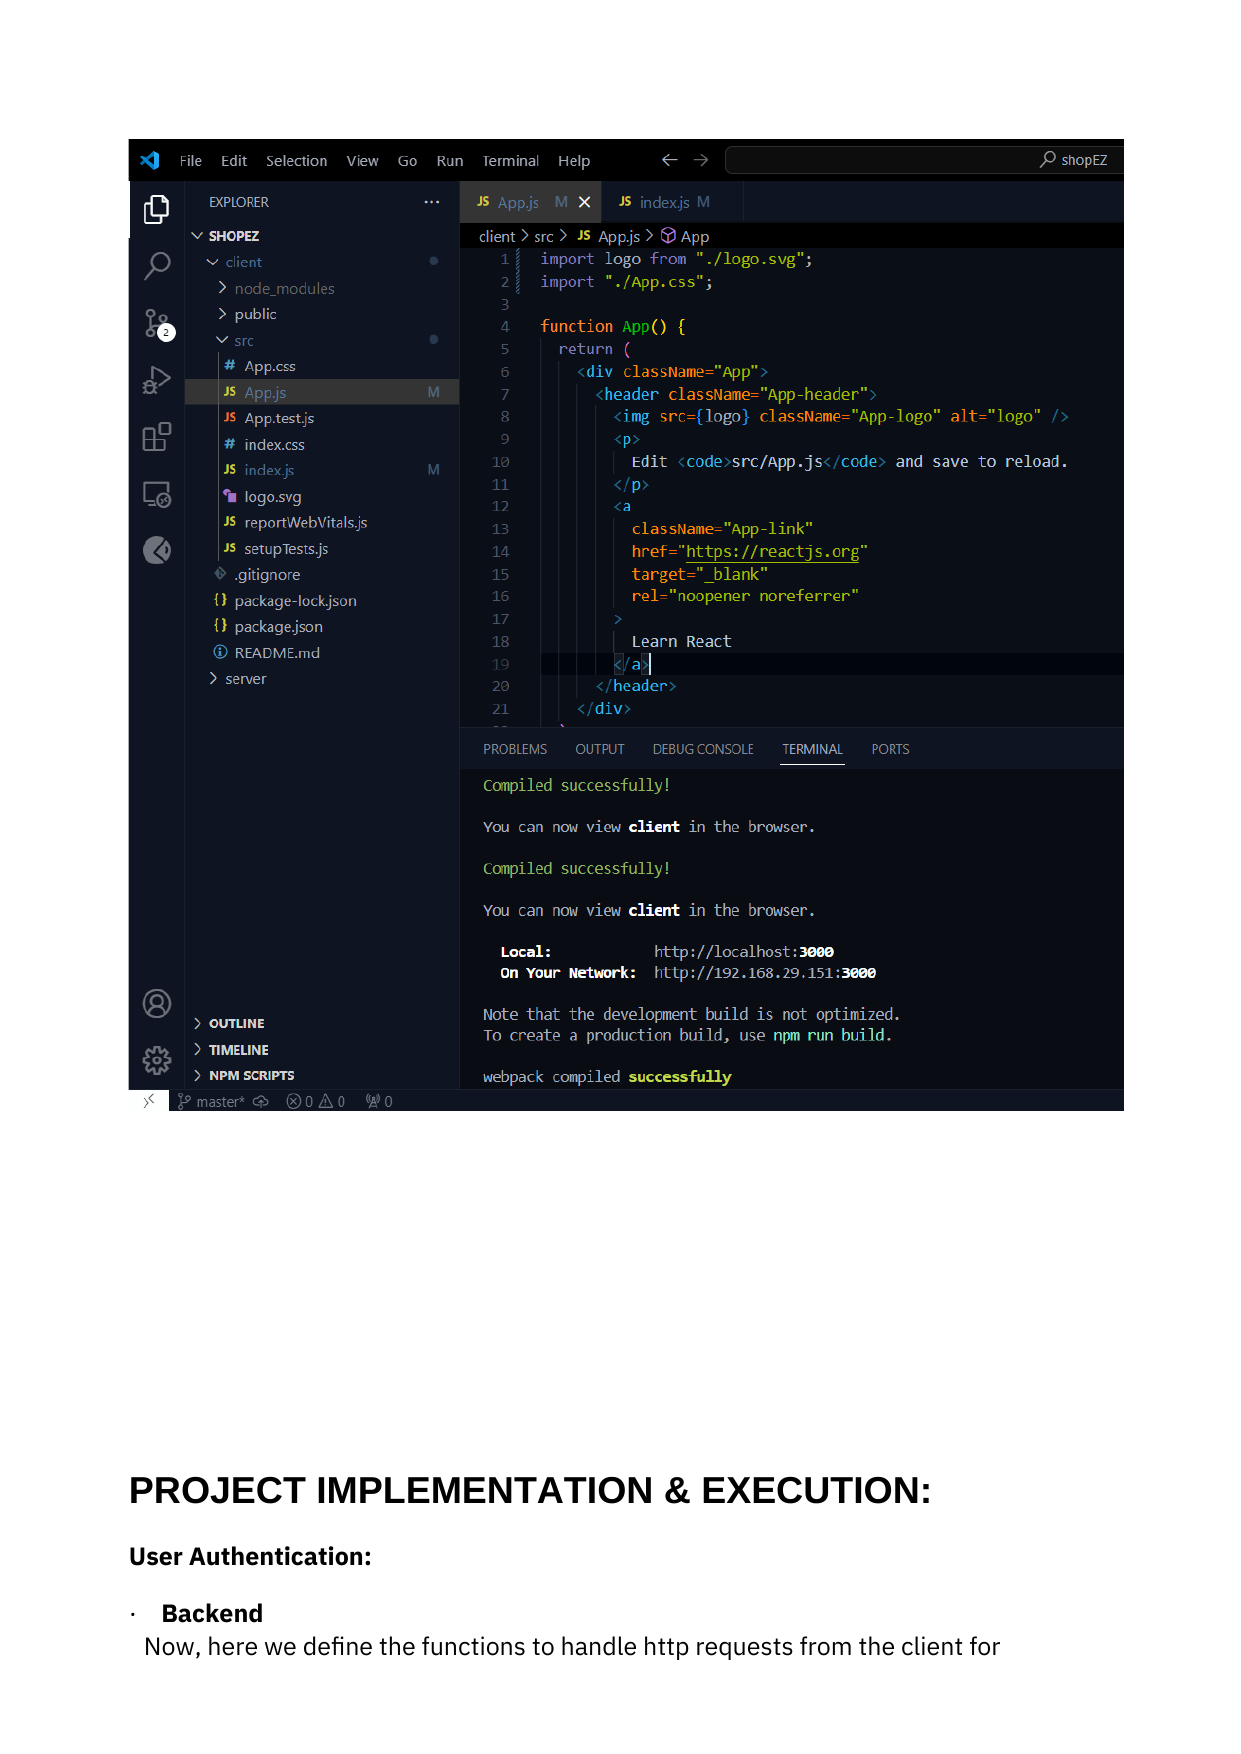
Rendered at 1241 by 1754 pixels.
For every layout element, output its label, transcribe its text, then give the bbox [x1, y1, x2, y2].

subtitle PROJECT IMPLEMENTATION & EXECUTION: [129, 1468, 1025, 1511]
picture [128, 139, 1124, 1111]
text · Backend [129, 1597, 1025, 1630]
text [144, 1630, 1025, 1662]
text User Authentication: [129, 1540, 1025, 1572]
